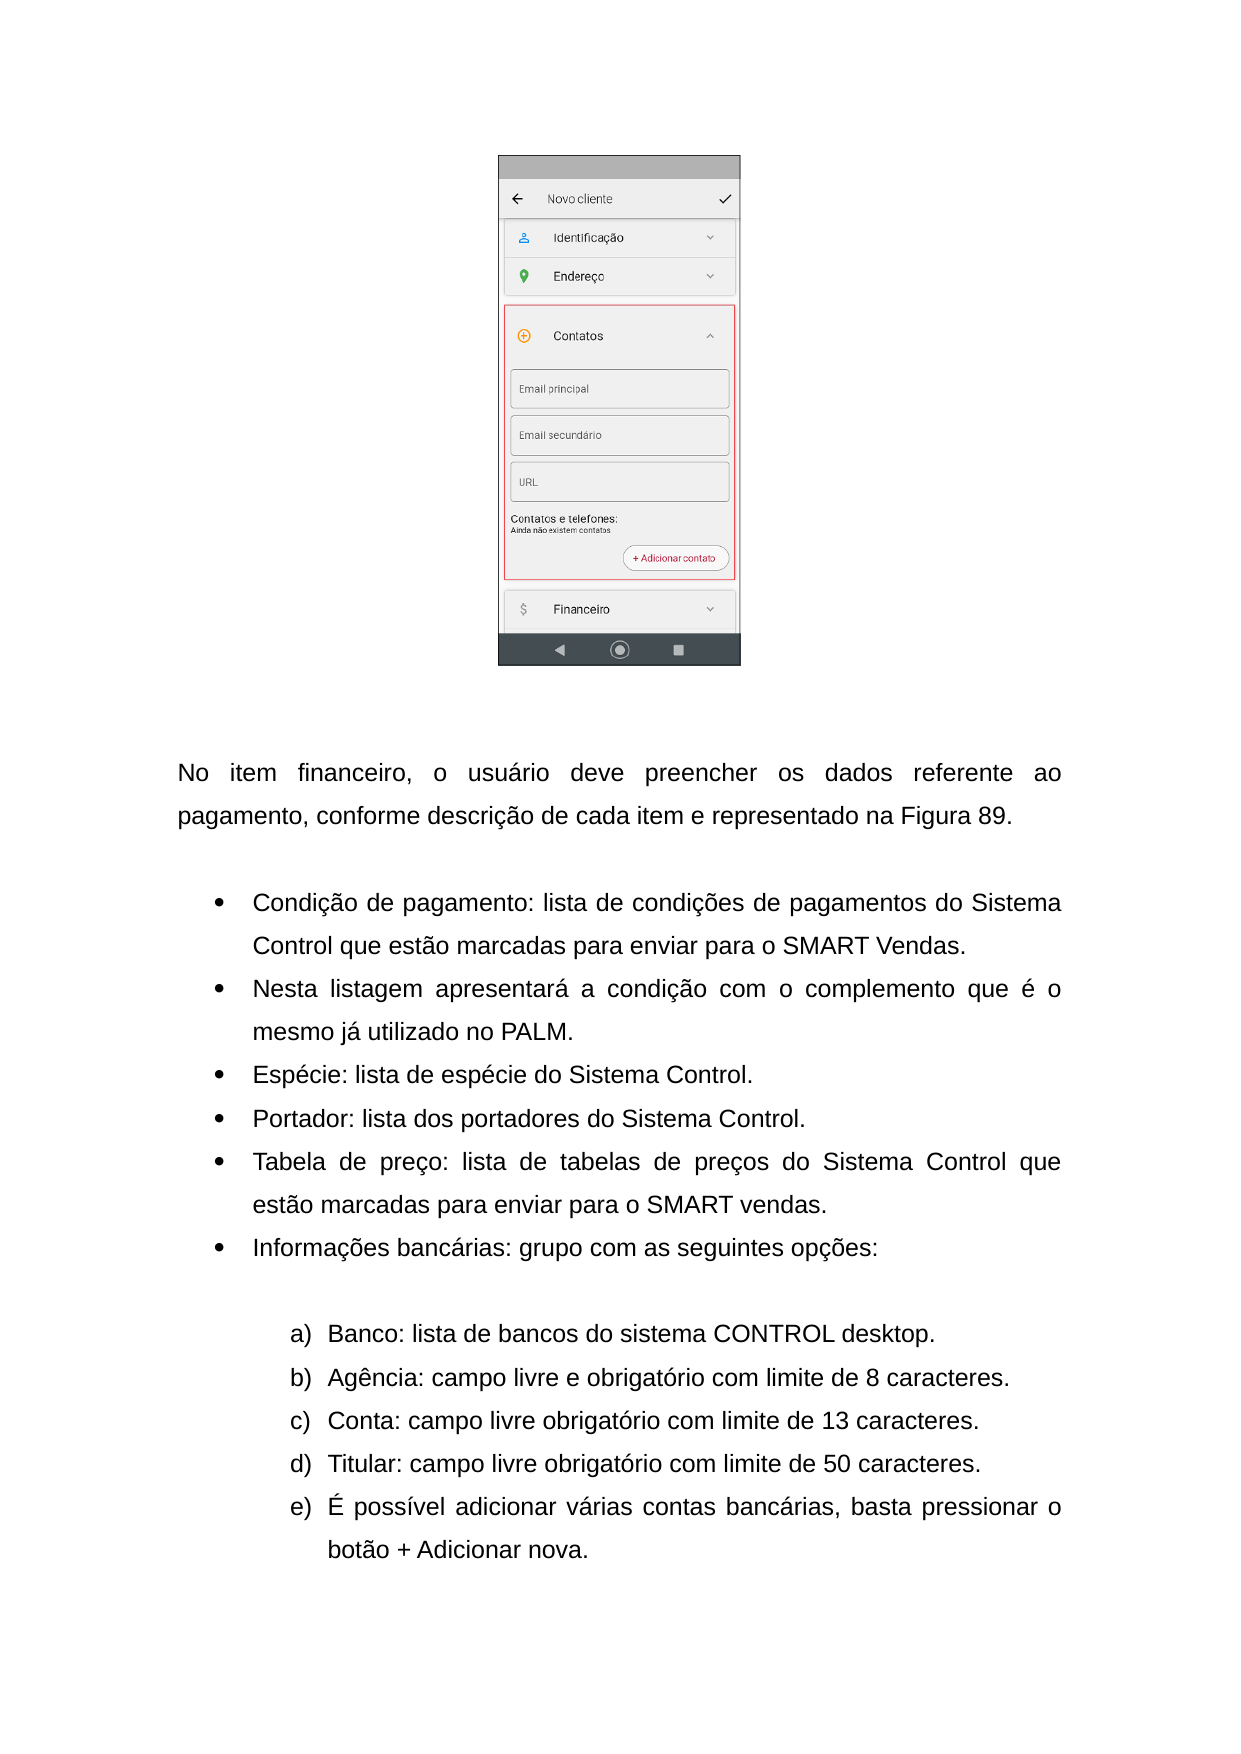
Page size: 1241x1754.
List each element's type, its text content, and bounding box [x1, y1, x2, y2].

list Tabela de preço: lista de tabelas de preços do Sistema Control que estão marcadas para enviar para o SMART vendas. [215, 1147, 1063, 1219]
list Condição de pagamento: lista de condições de pagamentos do Sistema Control que estão marcadas para enviar para o SMART Vendas. [215, 888, 1063, 959]
list Nesta listagem apresentará a condição com o complemento que é o mesmo já utilizado no PALM. [215, 974, 1063, 1046]
picture [487, 147, 753, 668]
list Portador: lista dos portadores do Sistema Control. [215, 1103, 1063, 1132]
list Conta: campo livre obrigatório com limite de 13 caracteres. [290, 1406, 1063, 1434]
list É possível adicionar várias contas bancárias, basta pressionar o botão + Adicionar nova. [290, 1492, 1063, 1564]
list No item financeiro, o usuário deve preencher os dados referente ao pagamento, conforme descrição de cada item e representado na Figura 89. [177, 758, 1063, 830]
list Banco: lista de bancos do sistema CONTROL desktop. [290, 1319, 1063, 1348]
list Informações bancárias: grupo com as seguintes opções: [215, 1233, 1063, 1262]
list Titular: campo livre obrigatório com limite de 50 caracteres. [290, 1449, 1063, 1478]
list Espécie: lista de espécie do Sistema Control. [215, 1060, 1063, 1089]
list Agência: campo livre e obrigatório com limite de 8 caracteres. [290, 1363, 1063, 1391]
